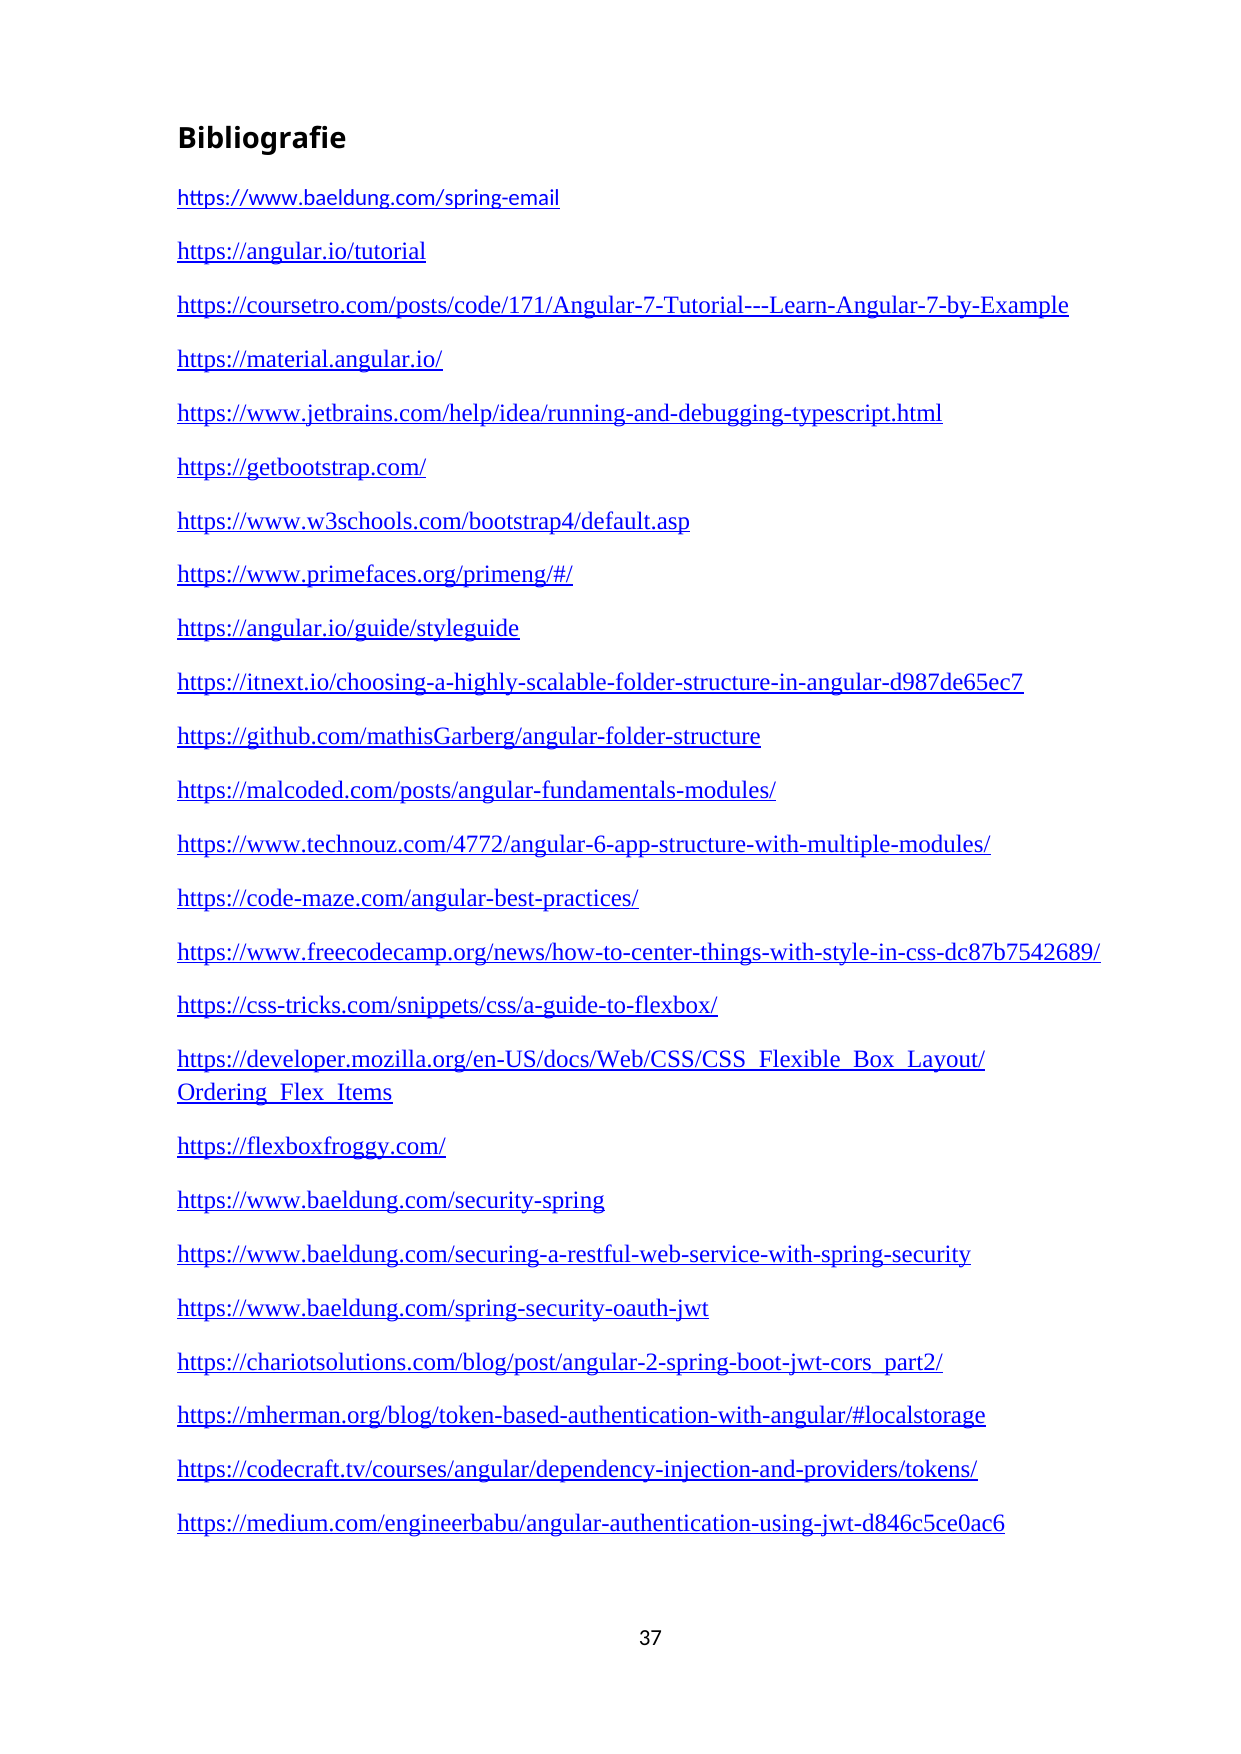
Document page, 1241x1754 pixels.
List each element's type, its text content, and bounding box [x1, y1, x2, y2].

text https://www.freecodecamp.org/news/how-to-center-things-with-style-in-css-dc87b7542689/ [177, 937, 1123, 965]
text https://material.angular.io/ [177, 344, 1123, 373]
text https://www.baeldung.com/securing-a-restful-web-service-with-spring-security [177, 1239, 1123, 1268]
text https://chariotsolutions.com/blog/post/angular-2-spring-boot-jwt-cors_part2/ [177, 1347, 1123, 1375]
text https://github.com/mathisGarberg/angular-folder-structure [177, 721, 1123, 750]
text https://codecraft.tv/courses/angular/dependency-injection-and-providers/tokens/ [177, 1454, 1123, 1483]
text https://coursetro.com/posts/code/171/Angular-7-Tutorial---Learn-Angular-7-by-Example [177, 290, 1123, 319]
text https://www.jetbrains.com/help/idea/running-and-debugging-typescript.html [177, 398, 1123, 427]
text https://www.baeldung.com/security-spring [177, 1185, 1123, 1214]
text https://mherman.org/blog/token-based-authentication-with-angular/#localstorage [177, 1400, 1123, 1429]
text https://angular.io/guide/styleguide [177, 613, 1123, 642]
text https://www.baeldung.com/spring-security-oauth-jwt [177, 1293, 1123, 1321]
text https://www.primefaces.org/primeng/#/ [177, 559, 1123, 588]
text https://www.baeldung.com/spring-email [177, 183, 1123, 211]
text https://developer.mozilla.org/en-US/docs/Web/CSS/CSS_Flexible_Box_Layout/Ordering_Flex_Items [177, 1044, 1123, 1106]
text https://css-tricks.com/snippets/css/a-guide-to-flexbox/ [177, 990, 1123, 1019]
text https://angular.io/tutorial [177, 236, 1123, 265]
text https://malcoded.com/posts/angular-fundamentals-modules/ [177, 775, 1123, 804]
text https://www.w3schools.com/bootstrap4/default.asp [177, 506, 1123, 534]
text https://itnext.io/choosing-a-highly-scalable-folder-structure-in-angular-d987de65ec7 [177, 667, 1123, 696]
text https://www.technouz.com/4772/angular-6-app-structure-with-multiple-modules/ [177, 829, 1123, 858]
text https://medium.com/engineerbabu/angular-authentication-using-jwt-d846c5ce0ac6 [177, 1508, 1123, 1537]
text https://code-maze.com/angular-best-practices/ [177, 883, 1123, 911]
text https://flexboxfroggy.com/ [177, 1131, 1123, 1160]
text Bibliografie [177, 117, 1123, 157]
text https://getbootstrap.com/ [177, 452, 1123, 481]
